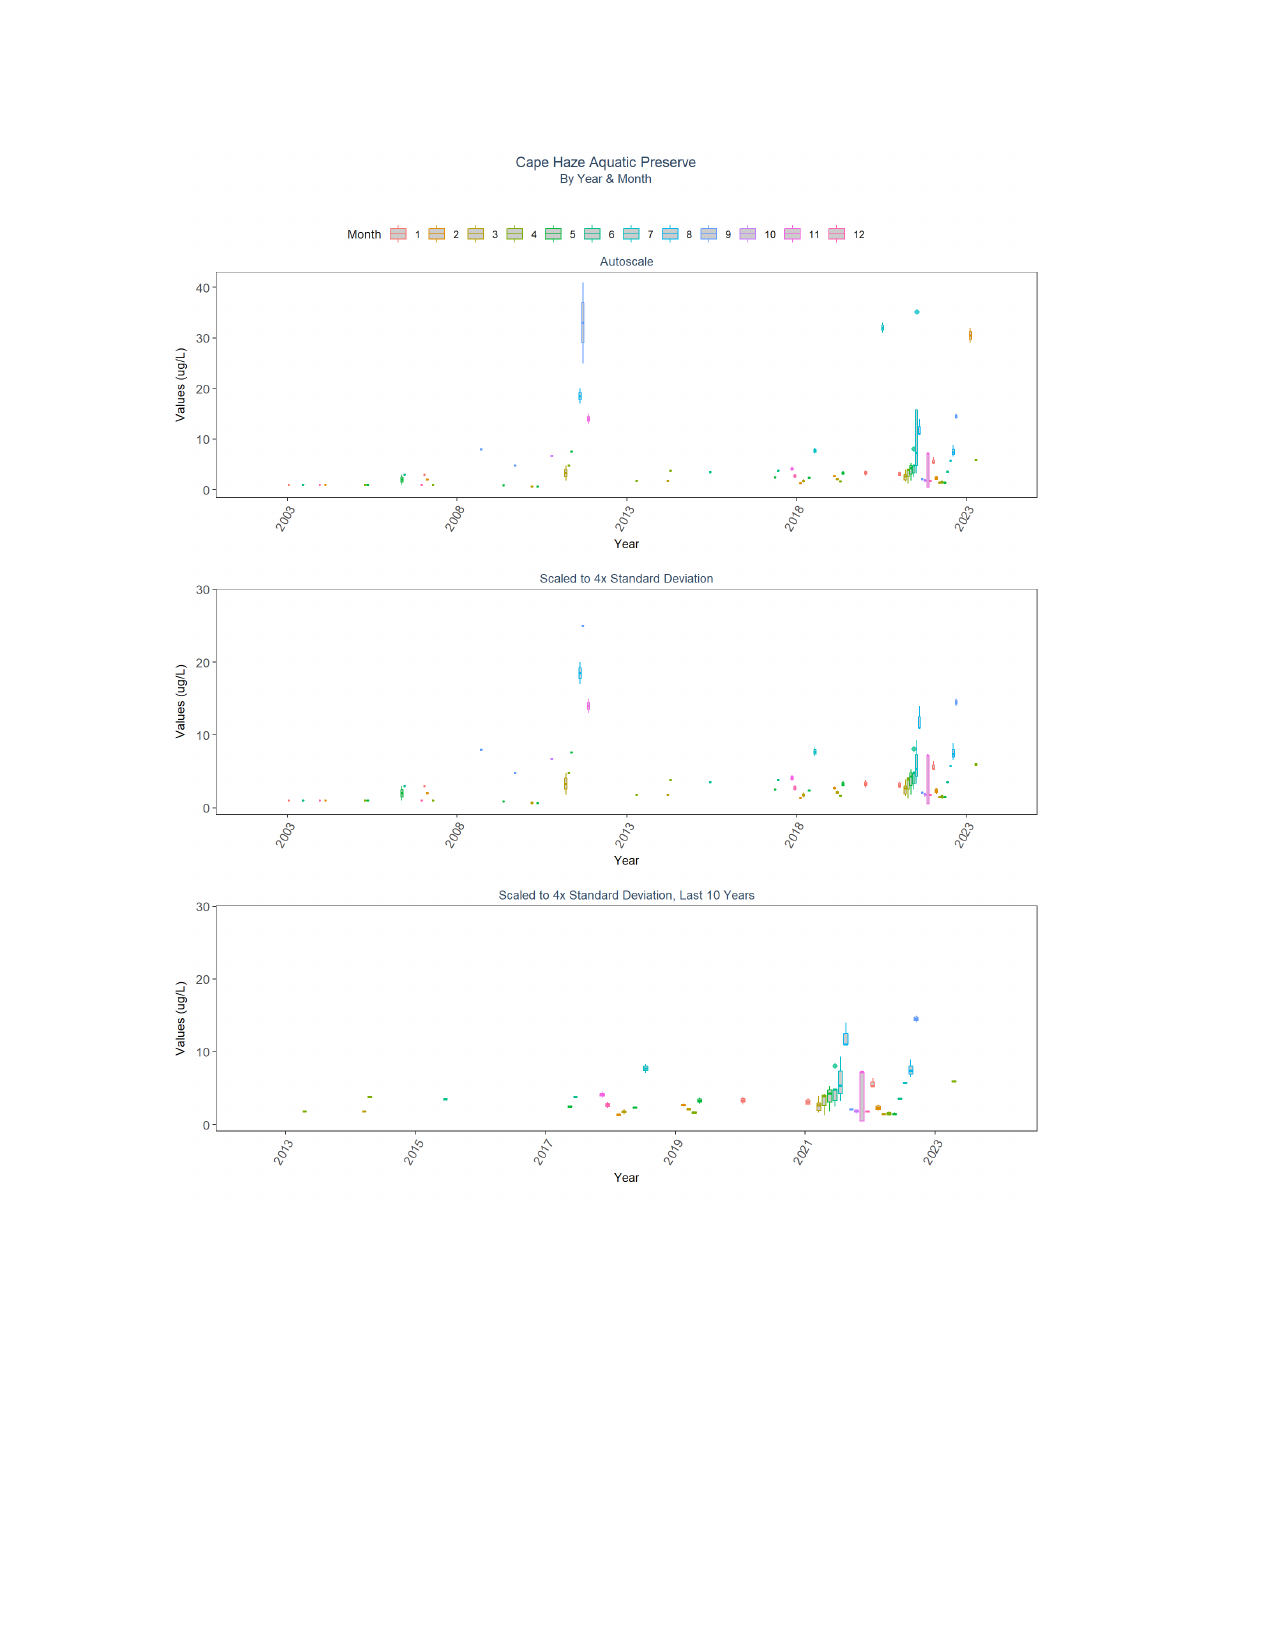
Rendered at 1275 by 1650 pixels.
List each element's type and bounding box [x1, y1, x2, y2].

picture [168, 150, 1044, 1200]
